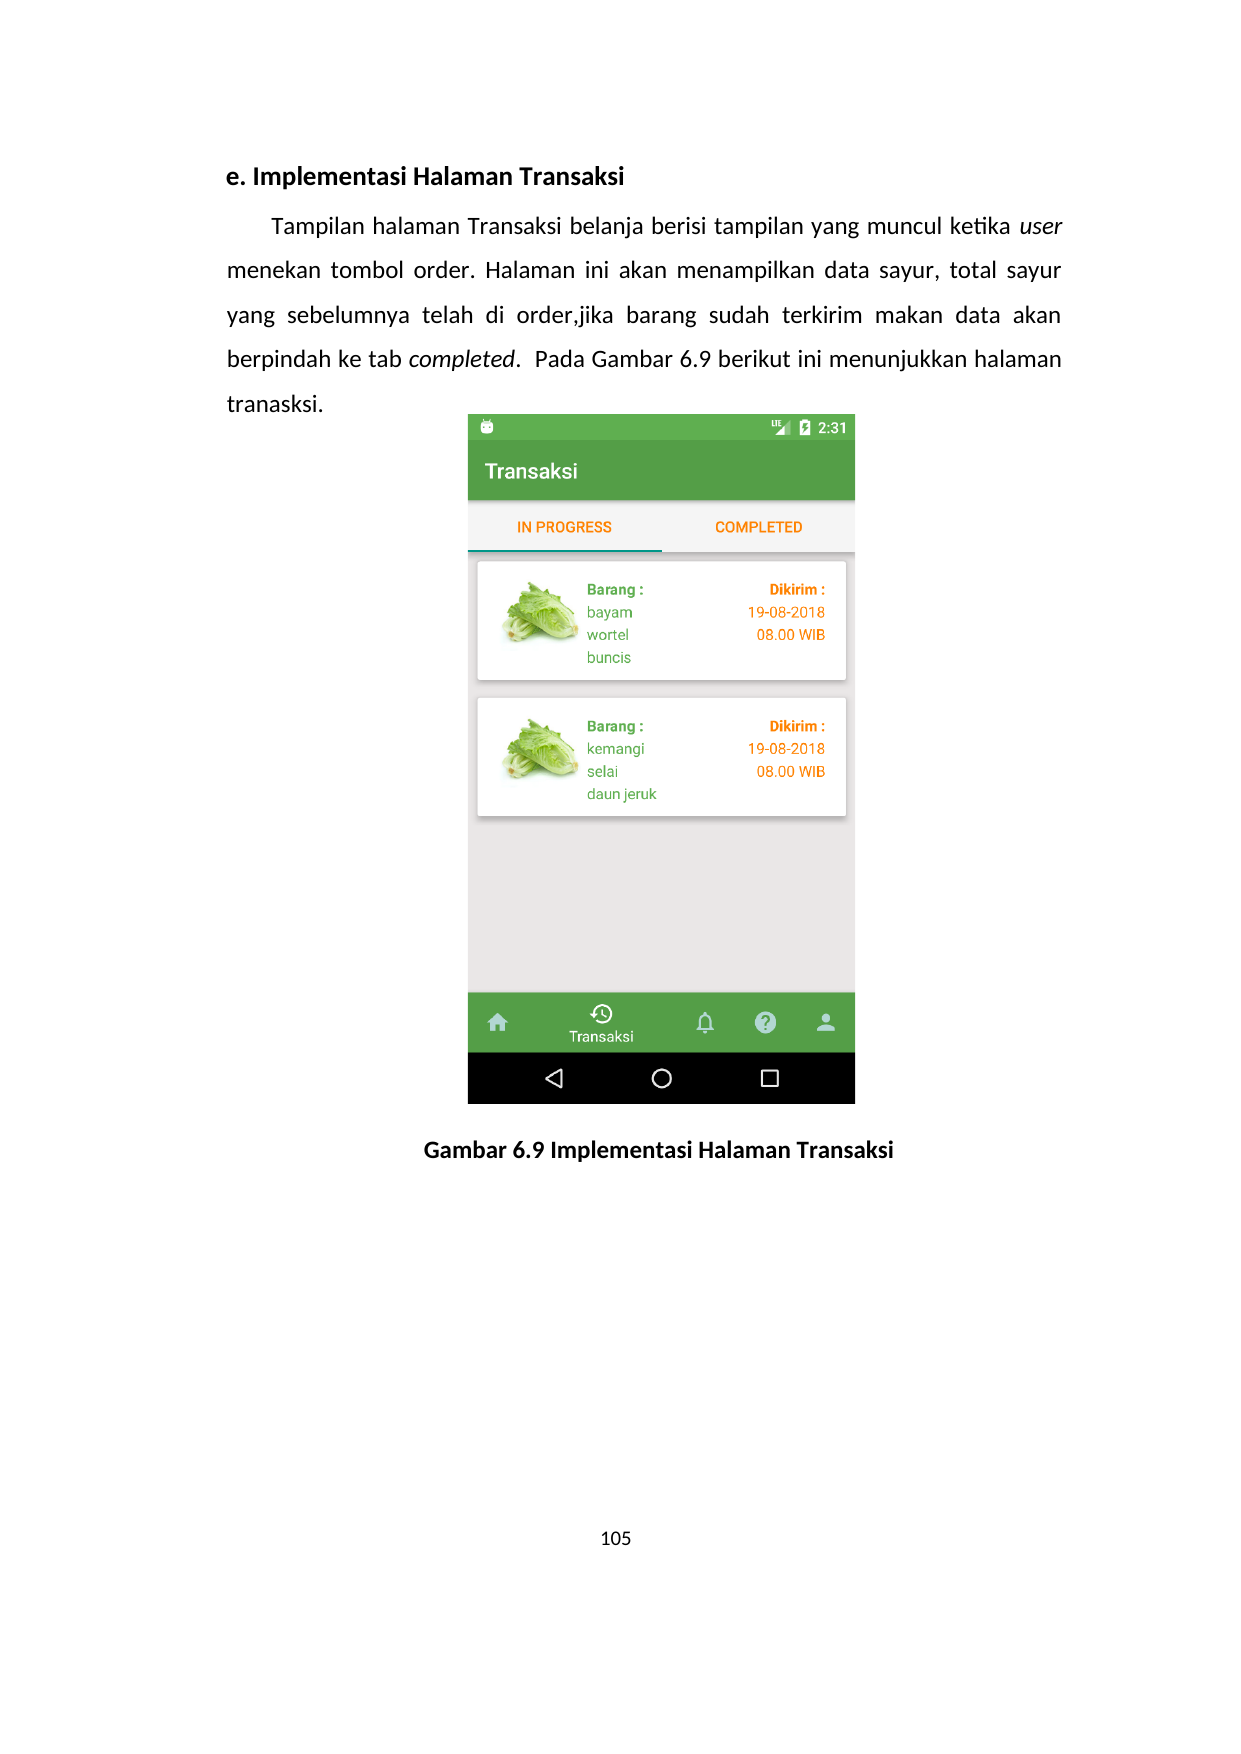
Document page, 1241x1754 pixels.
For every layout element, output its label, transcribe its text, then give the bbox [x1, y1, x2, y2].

subtitle Gambar 6.9 Implementasi Halaman Transaksi [226, 1134, 1092, 1164]
picture [467, 414, 856, 1104]
text Tampilan halaman Transaksi belanja berisi tampilan yang muncul ketika user menekan tombol order. Halaman ini akan menampilkan data sayur, total sayur yang sebelumnya telah di order,jika barang sudah terkirim makan data akan berpindah ke tab completed. Pada Gambar 6.9 berikut ini menunjukkan halaman tranasksi. [227, 210, 1062, 418]
text e. Implementasi Halaman Transaksi [226, 159, 1090, 192]
